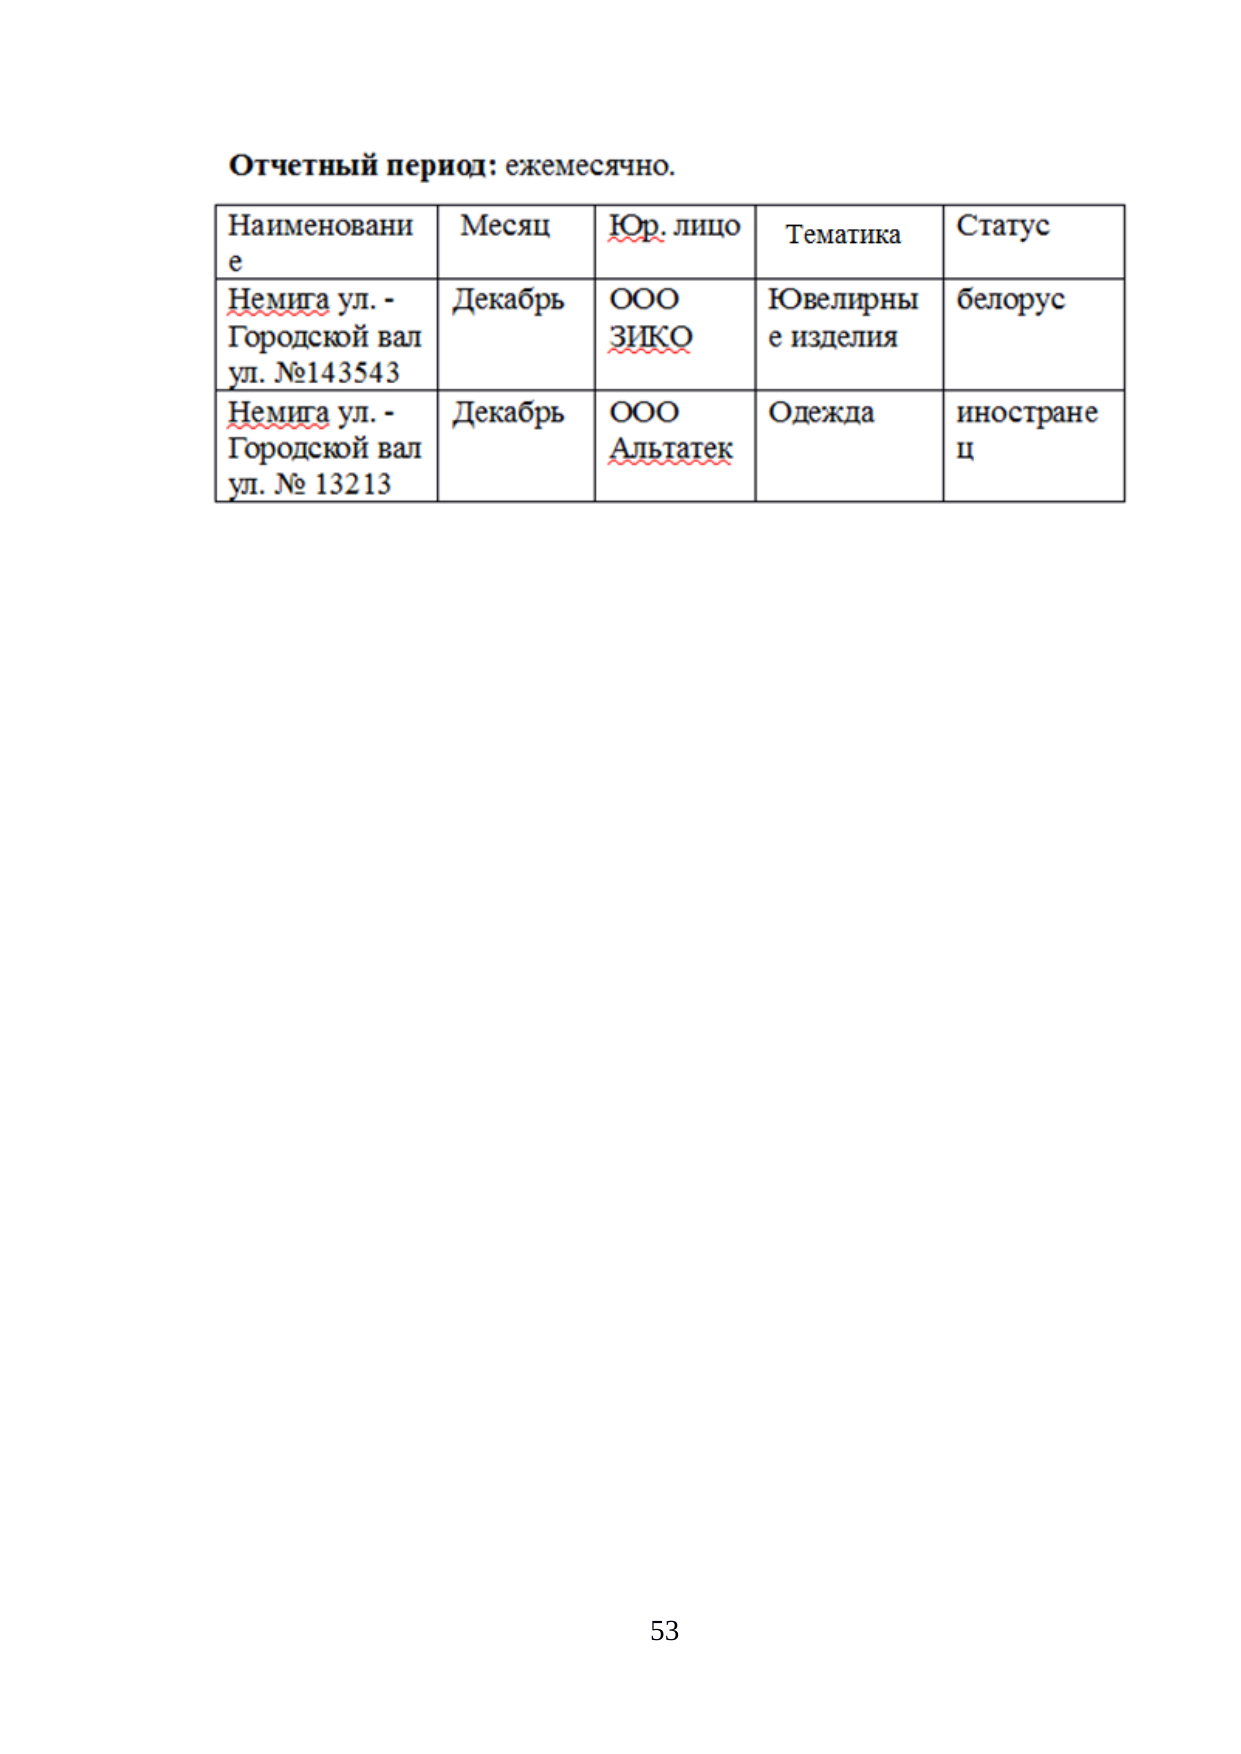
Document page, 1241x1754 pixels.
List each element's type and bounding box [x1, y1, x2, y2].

picture [177, 118, 1152, 521]
